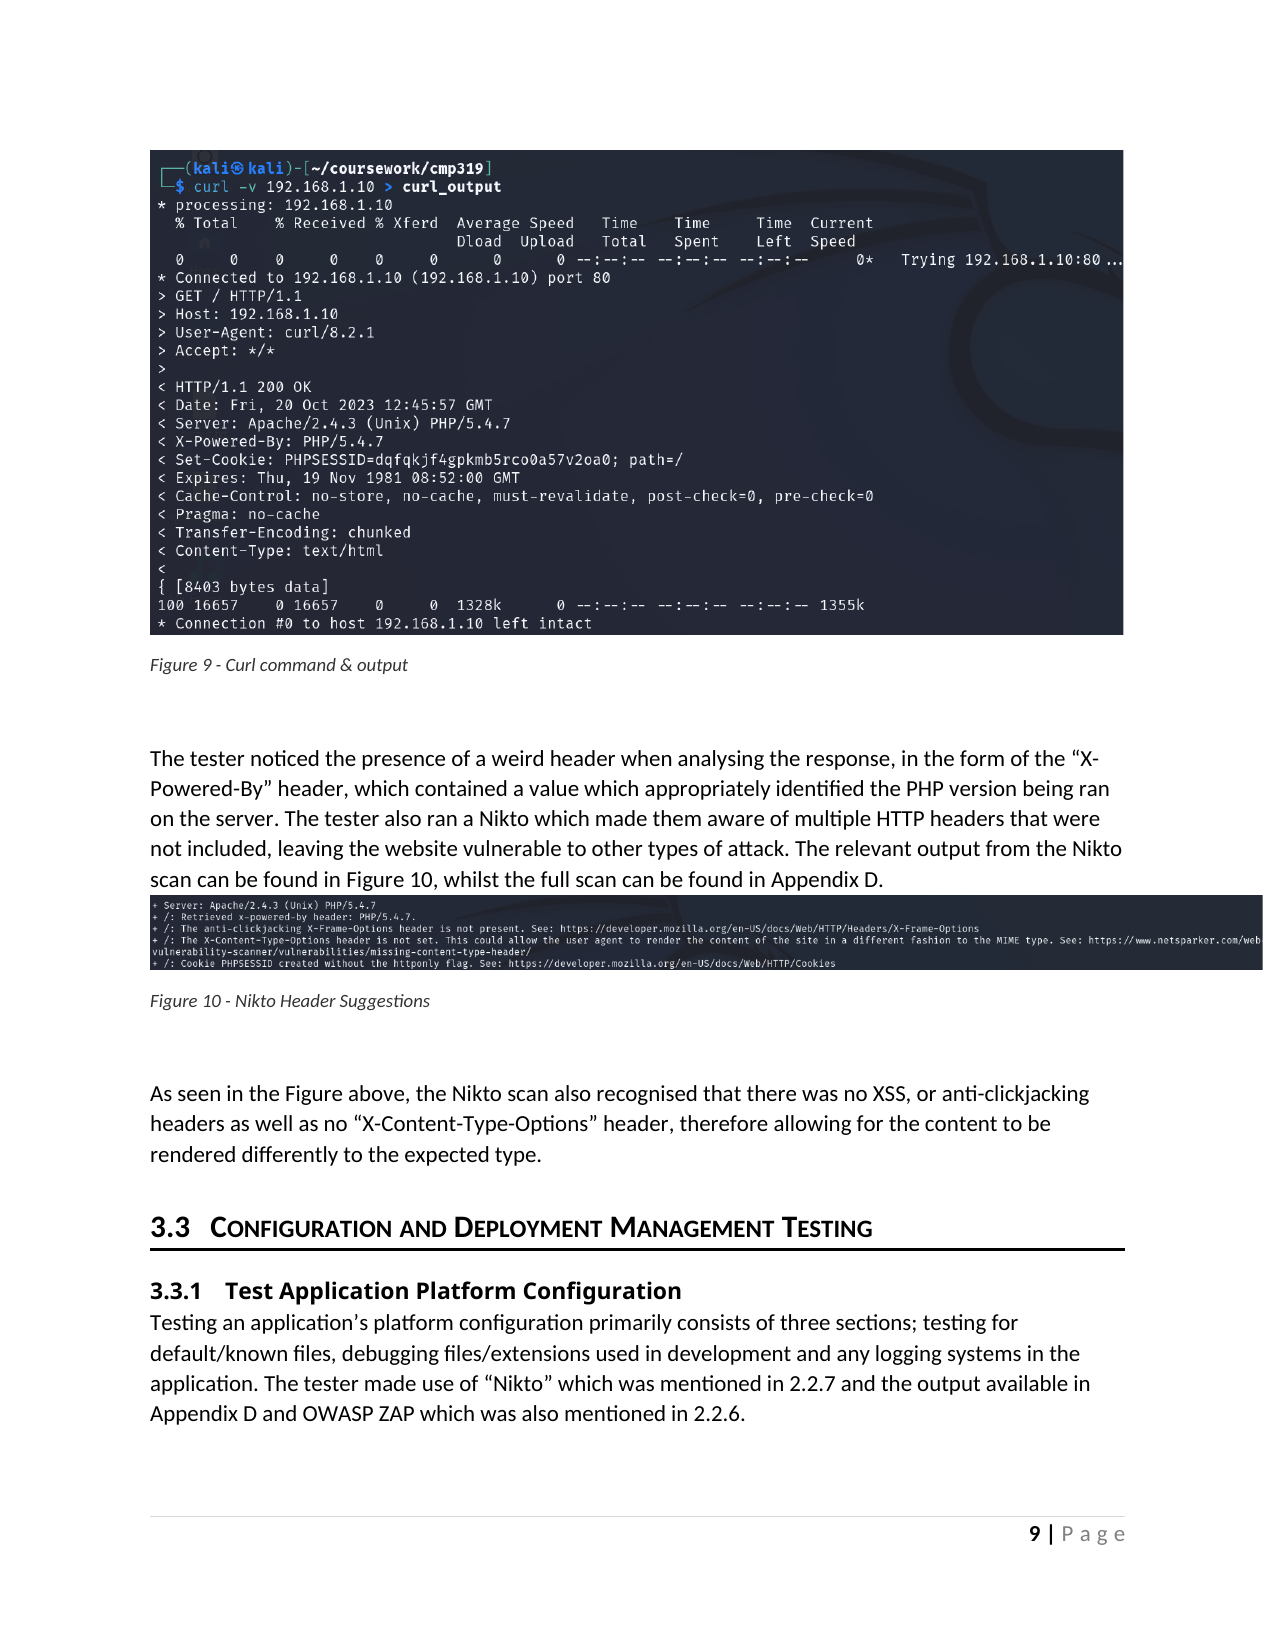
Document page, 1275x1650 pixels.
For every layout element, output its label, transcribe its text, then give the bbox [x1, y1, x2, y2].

text As seen in the Figure above, the Nikto scan also recognised that there was no XSS, or anti-clickjacking headers as well as no “X-Content-Type-Options” header, therefore allowing for the content to be rendered differently to the expected type. [150, 1079, 1125, 1168]
picture [150, 150, 1124, 635]
picture [150, 895, 1263, 970]
subtitle Configuration and Deployment Management Testing [150, 1207, 1125, 1248]
text Figure 9 - Curl command & output [150, 653, 1125, 676]
subtitle Test Application Platform Configuration [150, 1275, 1125, 1306]
text Testing an application’s platform configuration primarily consists of three sections; testing for default/known files, debugging files/extensions used in development and any logging systems in the application. The tester made use of “Nikto” which was mentioned in 2.2.7 and the output available in Appendix D and OWASP ZAP which was also mentioned in 2.2.6. [150, 1308, 1125, 1427]
text Figure 10 - Nikto Header Suggestions [150, 989, 1125, 1012]
text The tester noticed the presence of a weird header when analysing the response, in the form of the “X-Powered-By” header, which contained a value which appropriately identified the PHP version being ran on the server. The tester also ran a Nikto which made them aware of multiple HTTP headers that were not included, leaving the website vulnerable to other types of attack. The relevant output from the Nikto scan can be found in Figure 10, whilst the full scan can be found in Appendix D. [150, 744, 1125, 895]
